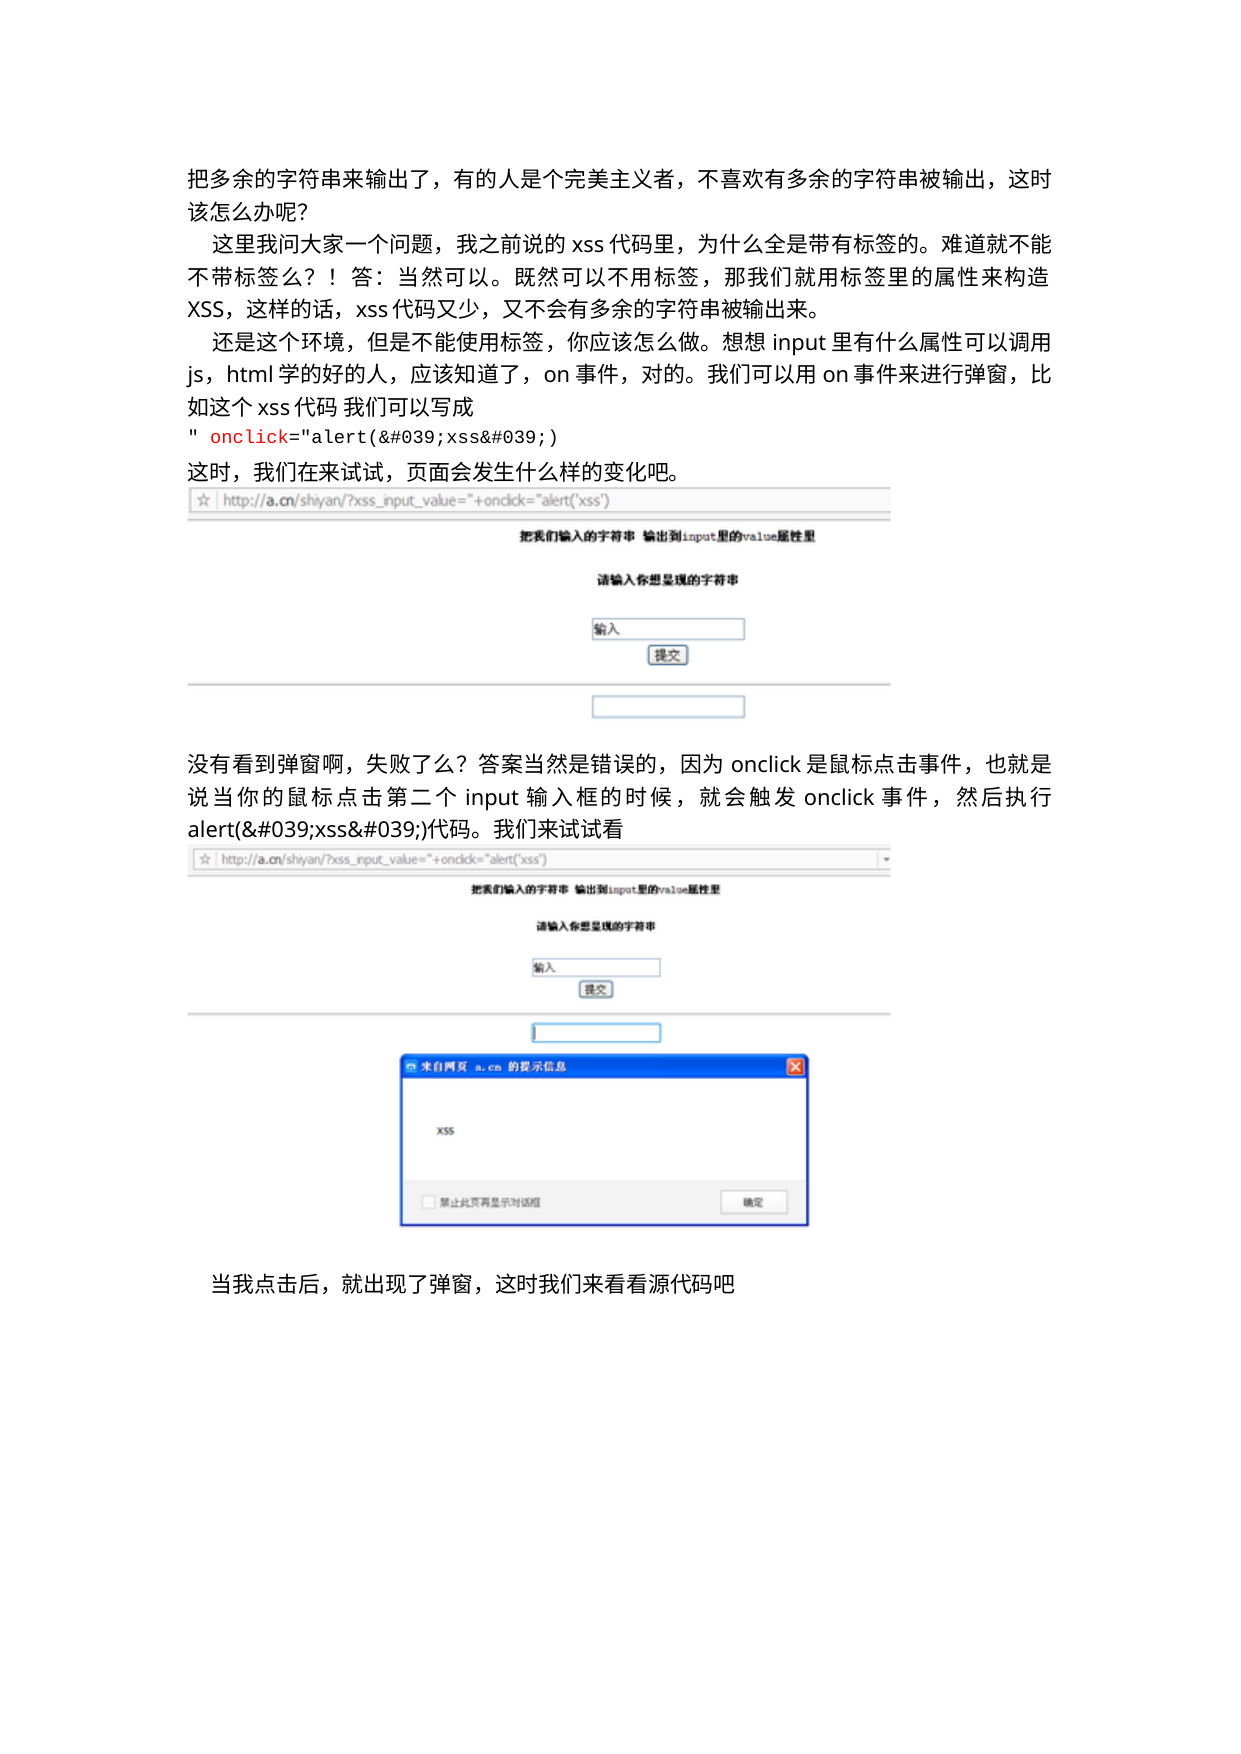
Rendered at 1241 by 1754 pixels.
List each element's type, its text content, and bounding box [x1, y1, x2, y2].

text 还是这个环境，但是不能使用标签，你应该怎么做。想想input里有什么属性可以调用js，html学的好的人，应该知道了，on事件，对的。我们可以用on事件来进行弹窗，比如这个xss代码 我们可以写成 [187, 324, 1053, 422]
picture [187, 487, 891, 738]
text 这时，我们在来试试，页面会发生什么样的变化吧。 [187, 454, 1053, 487]
text 当我点击后，就出现了弹窗，这时我们来看看源代码吧 [187, 1267, 1053, 1299]
text 这里我问大家一个问题，我之前说的xss代码里，为什么全是带有标签的。难道就不能不带标签么？！答：当然可以。既然可以不用标签，那我们就用标签里的属性来构造XSS，这样的话，xss代码又少，又不会有多余的字符串被输出来。 [187, 227, 1053, 324]
text 没有看到弹窗啊，失败了么？答案当然是错误的，因为onclick是鼠标点击事件，也就是说当你的鼠标点击第二个input输入框的时候，就会触发onclick事件，然后执行alert(&#039;xss&#039;)代码。我们来试试看 [187, 747, 1053, 844]
picture [187, 844, 891, 1245]
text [187, 162, 1053, 227]
text " onclick="alert(&#039;xss&#039;) [187, 422, 1053, 454]
